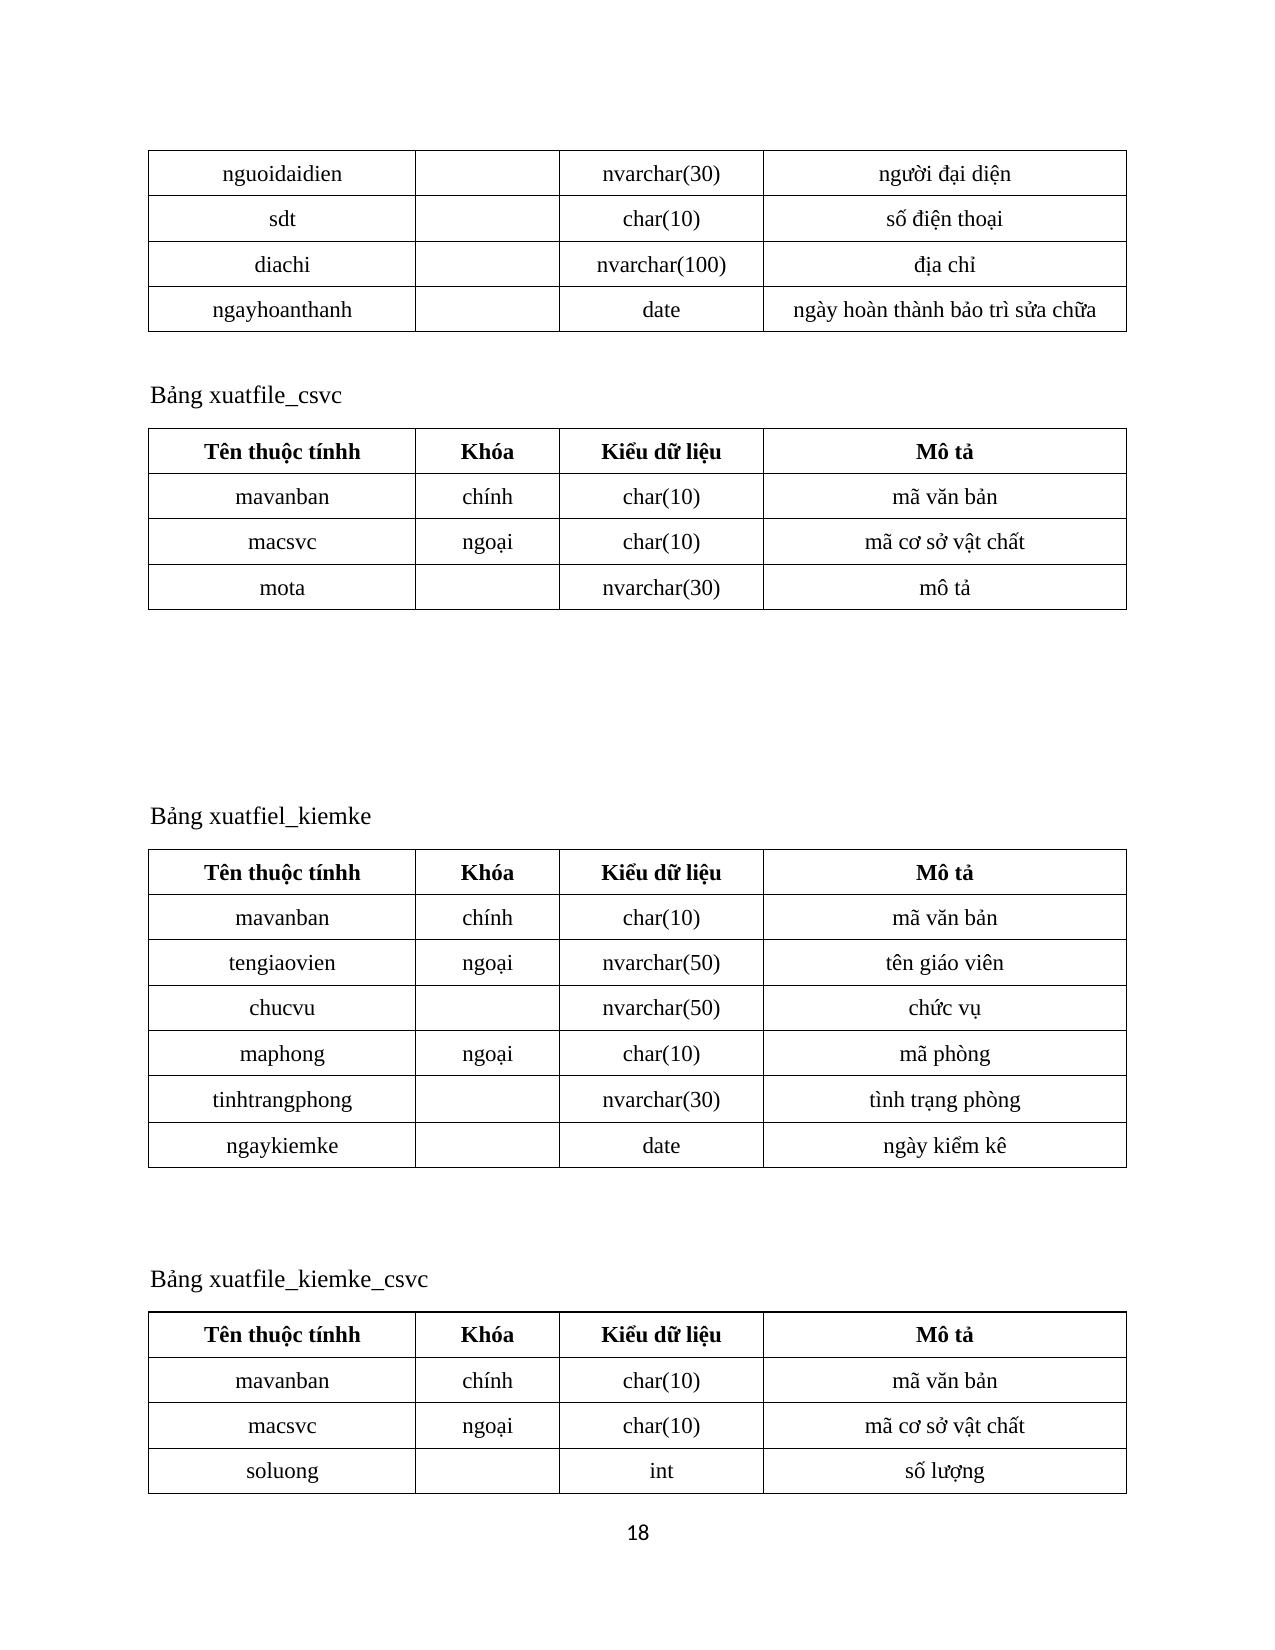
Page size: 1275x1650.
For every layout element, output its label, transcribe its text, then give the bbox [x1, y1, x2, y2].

table_cell mã văn bản [764, 474, 1126, 518]
table_cell ngaykiemke [149, 1123, 415, 1167]
table_cell [416, 242, 559, 286]
table_cell mã văn bản [764, 895, 1126, 939]
table_cell maphong [149, 1031, 415, 1075]
table_cell mavanban [149, 474, 415, 518]
table_cell char(10) [560, 1358, 763, 1402]
table_cell [416, 565, 559, 609]
table_header Tên thuộc tínhh [149, 429, 415, 473]
table_cell mavanban [149, 895, 415, 939]
table_cell ngoại [416, 1403, 559, 1447]
table_cell soluong [149, 1449, 415, 1493]
text Bảng xuatfiel_kiemke [150, 801, 1125, 829]
table_header Kiểu dữ liệu [560, 1313, 763, 1357]
table_cell char(10) [560, 1403, 763, 1447]
table_cell số lượng [764, 1449, 1126, 1493]
table_cell [416, 1449, 559, 1493]
table_cell [416, 151, 559, 195]
table_cell [416, 196, 559, 241]
table_cell nvarchar(30) [560, 565, 763, 609]
table_cell ngoại [416, 519, 559, 564]
table_header Kiểu dữ liệu [560, 429, 763, 473]
text Bảng xuatfile_csvc [150, 380, 1125, 409]
table_cell char(10) [560, 895, 763, 939]
table_header Mô tả [764, 429, 1126, 473]
table_cell ngayhoanthanh [149, 287, 415, 331]
text Bảng xuatfile_kiemke_csvc [150, 1264, 1125, 1292]
table_cell char(10) [560, 196, 763, 241]
table_cell mô tả [764, 565, 1126, 609]
table_cell mã phòng [764, 1031, 1126, 1075]
table_cell mota [149, 565, 415, 609]
table_cell mã văn bản [764, 1358, 1126, 1402]
table_cell date [560, 1123, 763, 1167]
table_cell chính [416, 1358, 559, 1402]
table_cell nvarchar(50) [560, 940, 763, 984]
table_header Kiểu dữ liệu [560, 850, 763, 894]
table_cell macsvc [149, 1403, 415, 1447]
table_cell ngày kiểm kê [764, 1123, 1126, 1167]
table_cell nvarchar(30) [560, 1076, 763, 1122]
table_cell chucvu [149, 986, 415, 1030]
table_cell ngày hoàn thành bảo trì sửa chữa [764, 287, 1126, 331]
table_cell ngoại [416, 940, 559, 984]
table_cell tinhtrangphong [149, 1076, 415, 1122]
table_cell int [560, 1449, 763, 1493]
table_header Khóa [416, 429, 559, 473]
table_cell sdt [149, 196, 415, 241]
table_cell char(10) [560, 474, 763, 518]
table_cell date [560, 287, 763, 331]
table_cell mã cơ sở vật chất [764, 1403, 1126, 1447]
table_cell chính [416, 895, 559, 939]
table_cell ngoại [416, 1031, 559, 1075]
table_cell chính [416, 474, 559, 518]
table_cell chức vụ [764, 986, 1126, 1030]
table_cell tengiaovien [149, 940, 415, 984]
table_cell địa chỉ [764, 242, 1126, 286]
table_cell tên giáo viên [764, 940, 1126, 984]
table_cell [416, 986, 559, 1030]
table_cell char(10) [560, 519, 763, 564]
table_cell char(10) [560, 1031, 763, 1075]
table_cell nvarchar(50) [560, 986, 763, 1030]
table_cell nguoidaidien [149, 151, 415, 195]
table_header Tên thuộc tínhh [149, 850, 415, 894]
table_cell tình trạng phòng [764, 1076, 1126, 1122]
table_cell người đại diện [764, 151, 1126, 195]
table_cell [416, 1123, 559, 1167]
table_header Tên thuộc tínhh [149, 1313, 415, 1357]
table_cell số điện thoại [764, 196, 1126, 241]
table_cell nvarchar(30) [560, 151, 763, 195]
table_cell mã cơ sở vật chất [764, 519, 1126, 564]
table_header Khóa [416, 1313, 559, 1357]
table_cell mavanban [149, 1358, 415, 1402]
table_cell diachi [149, 242, 415, 286]
table_header Mô tả [764, 1313, 1126, 1357]
table_cell nvarchar(100) [560, 242, 763, 286]
table_cell macsvc [149, 519, 415, 564]
table_cell [416, 1076, 559, 1122]
table_header Khóa [416, 850, 559, 894]
table_cell [416, 287, 559, 331]
table_header Mô tả [764, 850, 1126, 894]
